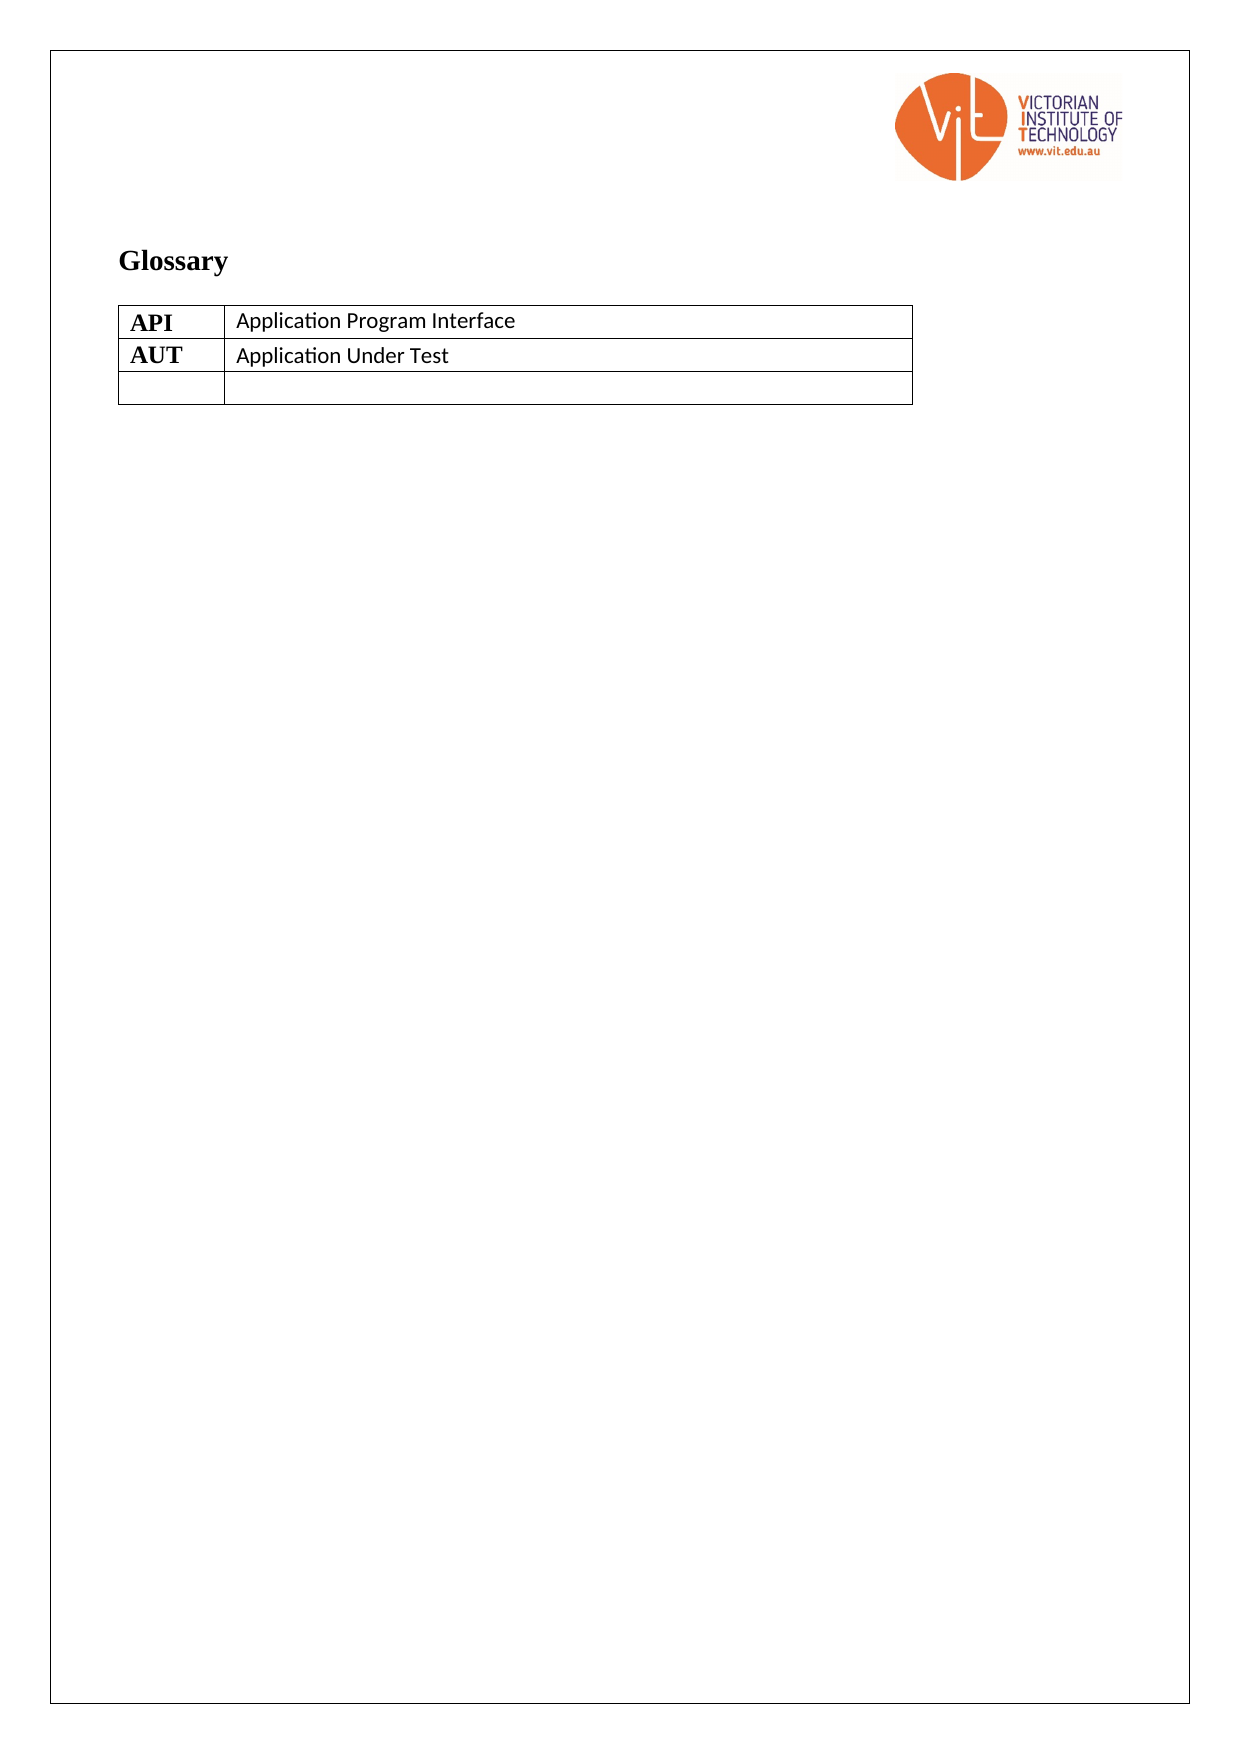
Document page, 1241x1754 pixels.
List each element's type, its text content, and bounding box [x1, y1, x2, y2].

table_cell [119, 372, 224, 404]
table_cell AUT [119, 339, 224, 371]
text Glossary [118, 243, 1122, 276]
picture [895, 73, 1123, 181]
table_cell [225, 372, 912, 404]
table_header Application Program Interface [225, 306, 912, 338]
table_header API [119, 306, 224, 338]
table_cell Application Under Test [225, 339, 912, 371]
